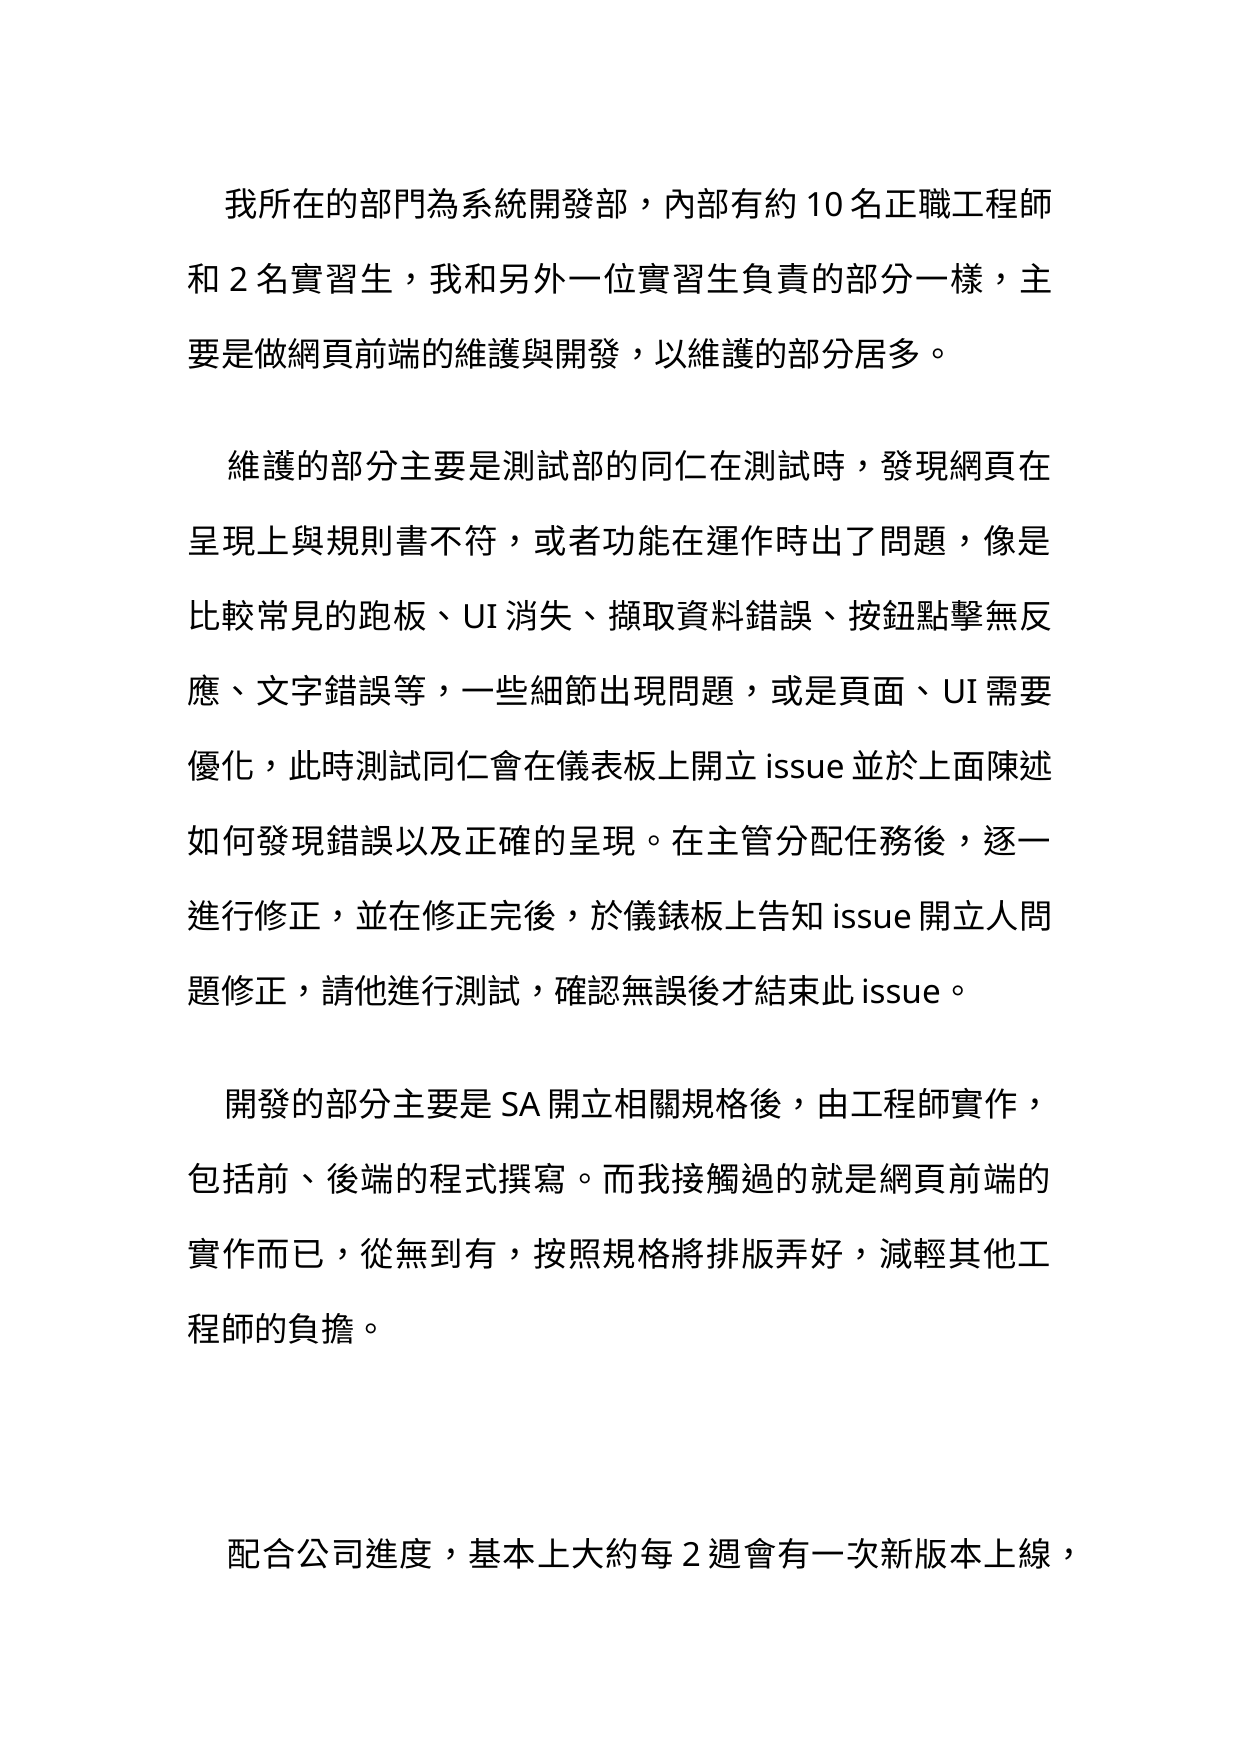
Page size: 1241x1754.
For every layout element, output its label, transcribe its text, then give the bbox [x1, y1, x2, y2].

text 開發的部分主要是SA開立相關規格後，由工程師實作，包括前、後端的程式撰寫。而我接觸過的就是網頁前端的實作而已，從無到有，按照規格將排版弄好，減輕其他工程師的負擔。 [187, 1064, 1053, 1364]
text 維護的部分主要是測試部的同仁在測試時，發現網頁在呈現上與規則書不符，或者功能在運作時出了問題，像是比較常見的跑板、UI消失、擷取資料錯誤、按鈕點擊無反應、文字錯誤等，一些細節出現問題，或是頁面、UI需要優化，此時測試同仁會在儀表板上開立issue並於上面陳述如何發現錯誤以及正確的呈現。在主管分配任務後，逐一進行修正，並在修正完後，於儀錶板上告知issue開立人問題修正，請他進行測試，確認無誤後才結束此issue。 [187, 427, 1053, 1027]
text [187, 1514, 1053, 1589]
text 我所在的部門為系統開發部，內部有約10名正職工程師和2名實習生，我和另外一位實習生負責的部分一樣，主要是做網頁前端的維護與開發，以維護的部分居多。 [187, 164, 1053, 389]
